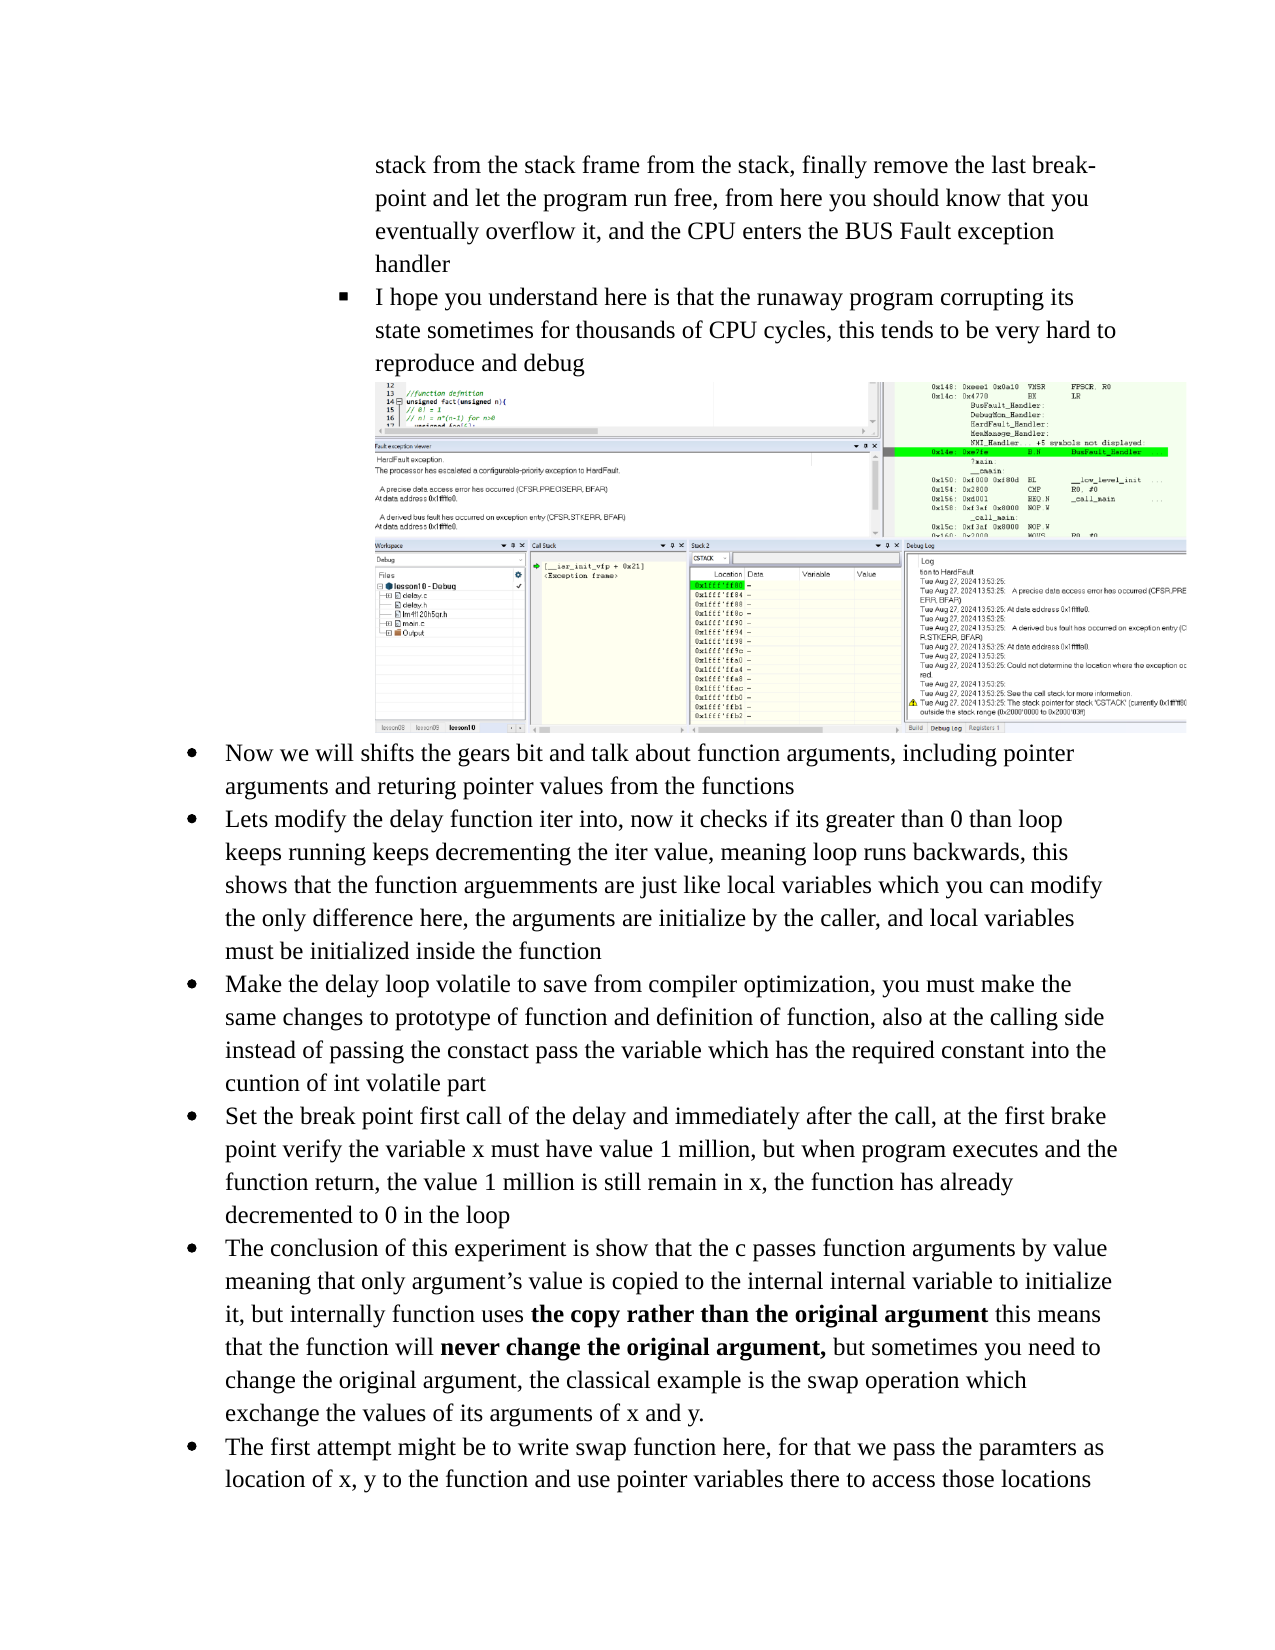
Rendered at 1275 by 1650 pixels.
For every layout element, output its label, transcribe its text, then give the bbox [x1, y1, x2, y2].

list The conclusion of this experiment is show that the c passes function arguments by value meaning that only argument’s value is copied to the internal internal variable to initialize it, but internally function uses the copy rather than the original argument this means that the function will never change the original argument, but sometimes you need to change the original argument, the classical example is the swap operation which exchange the values of its arguments of x and y. [187, 1233, 1125, 1427]
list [337, 150, 1125, 278]
list Lets modify the delay function iter into, now it checks if its greater than 0 than loop keeps running keeps decrementing the iter value, meaning loop runs backwards, this shows that the function arguemments are just like local variables which you can modify the only difference here, the arguments are initialize by the caller, and local variables must be initialized inside the function [187, 804, 1125, 965]
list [187, 1432, 1125, 1493]
list Make the delay loop volatile to save from compiler optimization, you must make the same changes to prototype of function and definition of function, also at the calling side instead of passing the constact pass the variable which has the required constant into the cuntion of int volatile part [187, 969, 1125, 1097]
list Set the break point first call of the delay and immediately after the call, at the first brake point verify the variable x must have value 1 million, but when program executes and the function return, the value 1 million is still remain in x, the function has already decremented to 0 in the loop [187, 1101, 1125, 1229]
picture [375, 382, 1187, 733]
list Now we will shifts the gears bit and talk about function arguments, including pointer arguments and returing pointer values from the functions [187, 738, 1125, 800]
